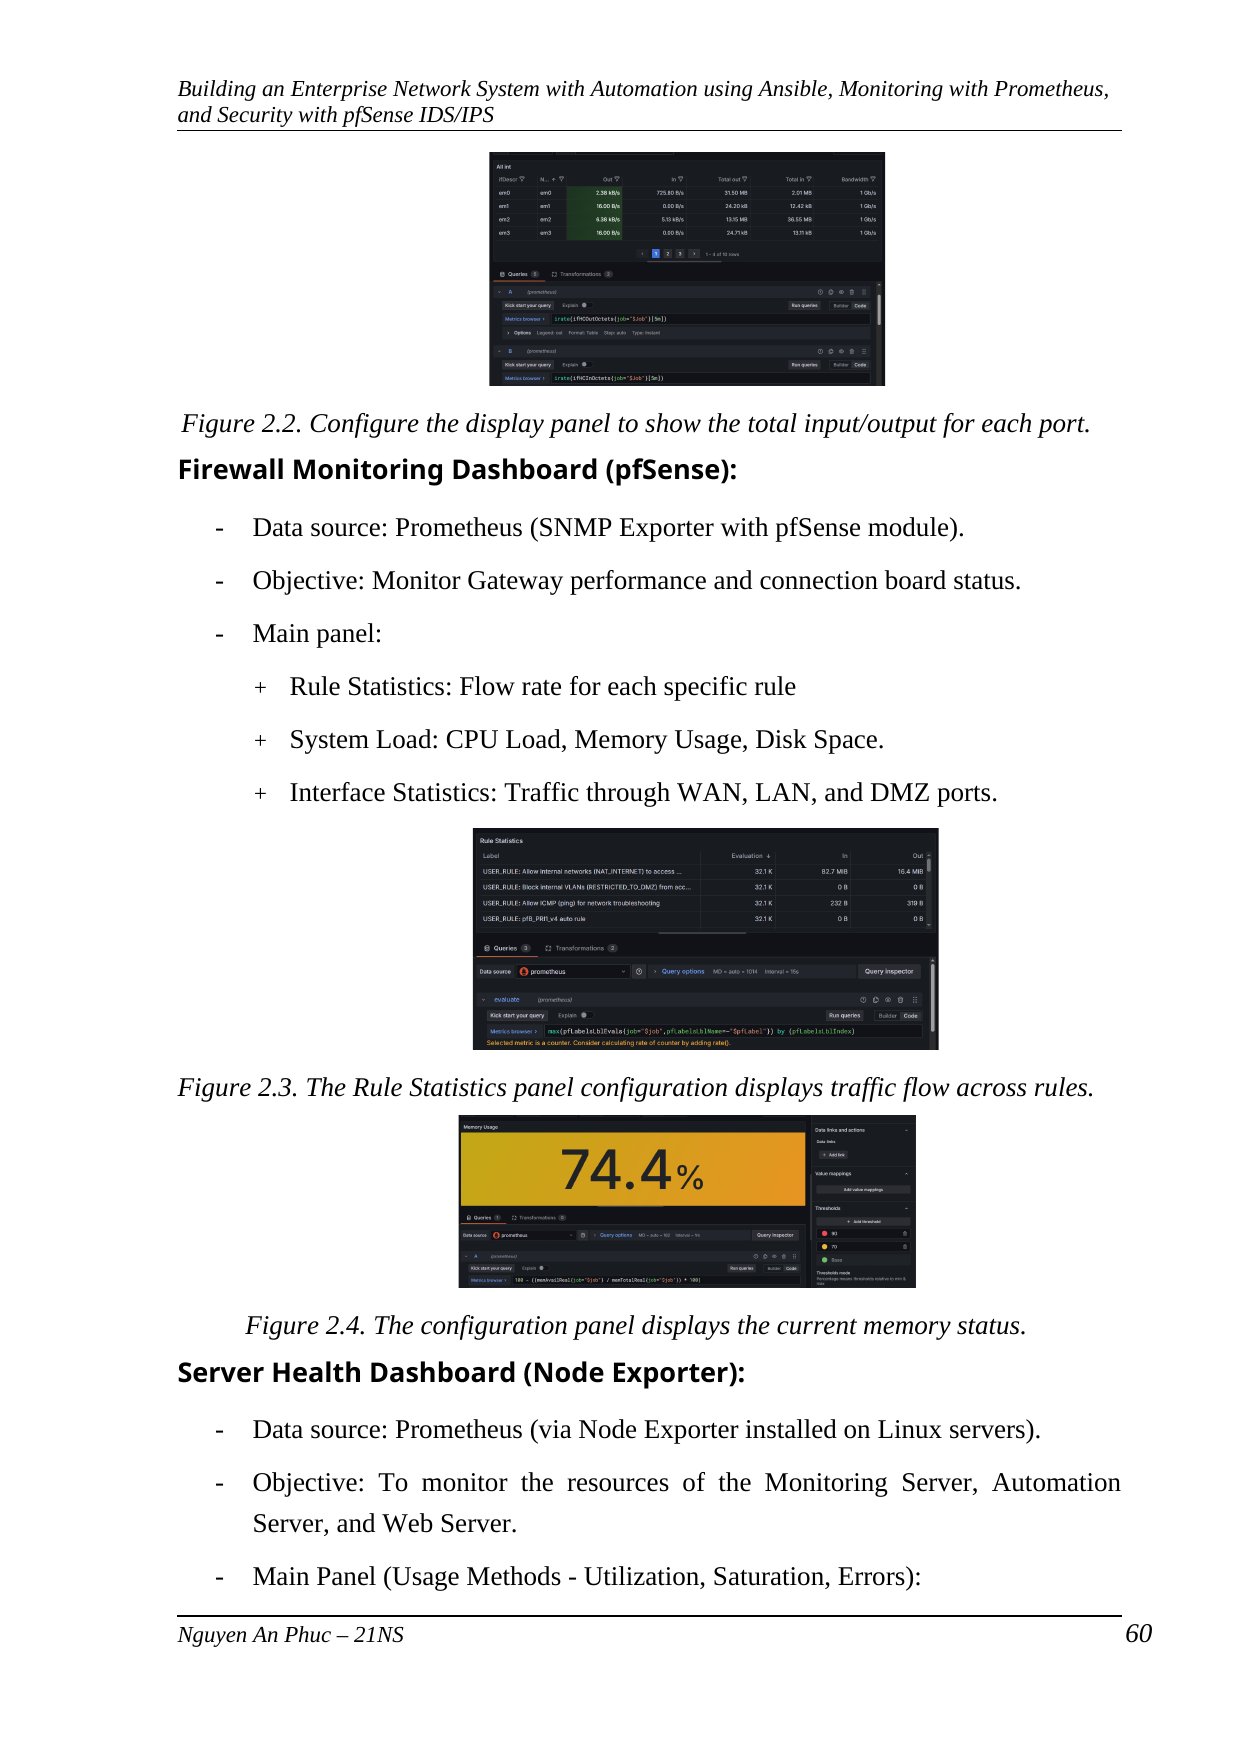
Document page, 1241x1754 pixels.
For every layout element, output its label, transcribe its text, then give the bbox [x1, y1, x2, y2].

text Objective: Monitor Gateway performance and connection board status. [215, 564, 1122, 595]
text Objective: To monitor the resources of the Monitoring Server, Automation Server, and Web Server. [215, 1466, 1122, 1538]
text The configuration panel displays the current memory status. [214, 1309, 1122, 1341]
text Rule Statistics: Flow rate for each specific rule [252, 670, 1122, 701]
picture [458, 1115, 916, 1288]
title Server Health Dashboard (Node Exporter): [177, 1353, 1122, 1390]
text Main panel: [215, 617, 1122, 648]
picture [472, 828, 939, 1050]
text Main Panel (Usage Methods - Utilization, Saturation, Errors): [215, 1560, 1122, 1591]
text Configure the display panel to show the total input/output for each port. [214, 407, 1122, 438]
text Interface Statistics: Traffic through WAN, LAN, and DMZ ports. [252, 776, 1122, 807]
picture [489, 152, 886, 386]
text System Load: CPU Load, Memory Usage, Disk Space. [252, 723, 1122, 754]
text The Rule Statistics panel configuration displays traffic flow across rules. [214, 1072, 1122, 1103]
text Data source: Prometheus (SNMP Exporter with pfSense module). [215, 511, 1122, 542]
title Firewall Monitoring Dashboard (pfSense): [177, 451, 1122, 488]
text Data source: Prometheus (via Node Exporter installed on Linux servers). [215, 1413, 1122, 1444]
